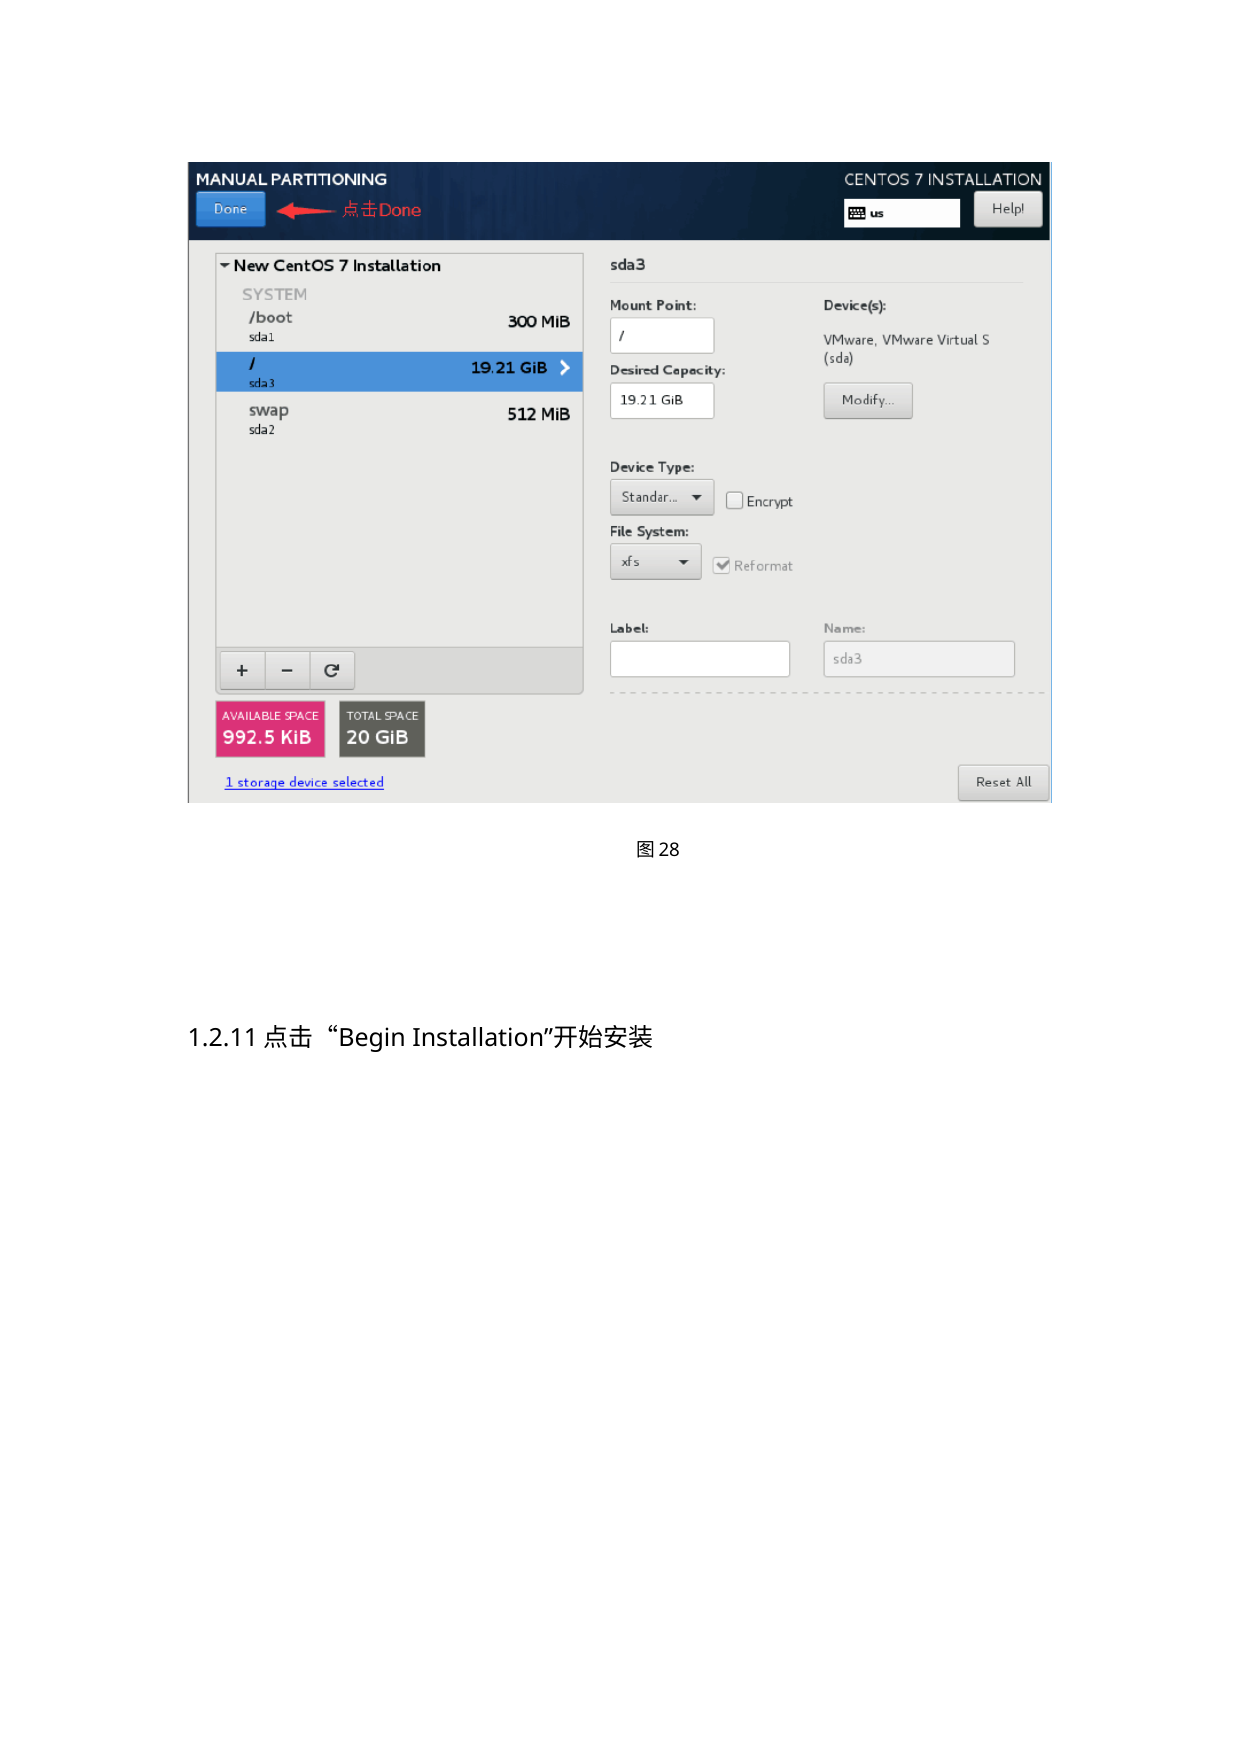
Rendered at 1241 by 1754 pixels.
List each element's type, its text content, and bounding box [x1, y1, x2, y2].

text 图28 [187, 832, 1053, 864]
picture [187, 162, 1052, 803]
text 1.2.11点击“Begin Installation”开始安装 [187, 1003, 1053, 1068]
